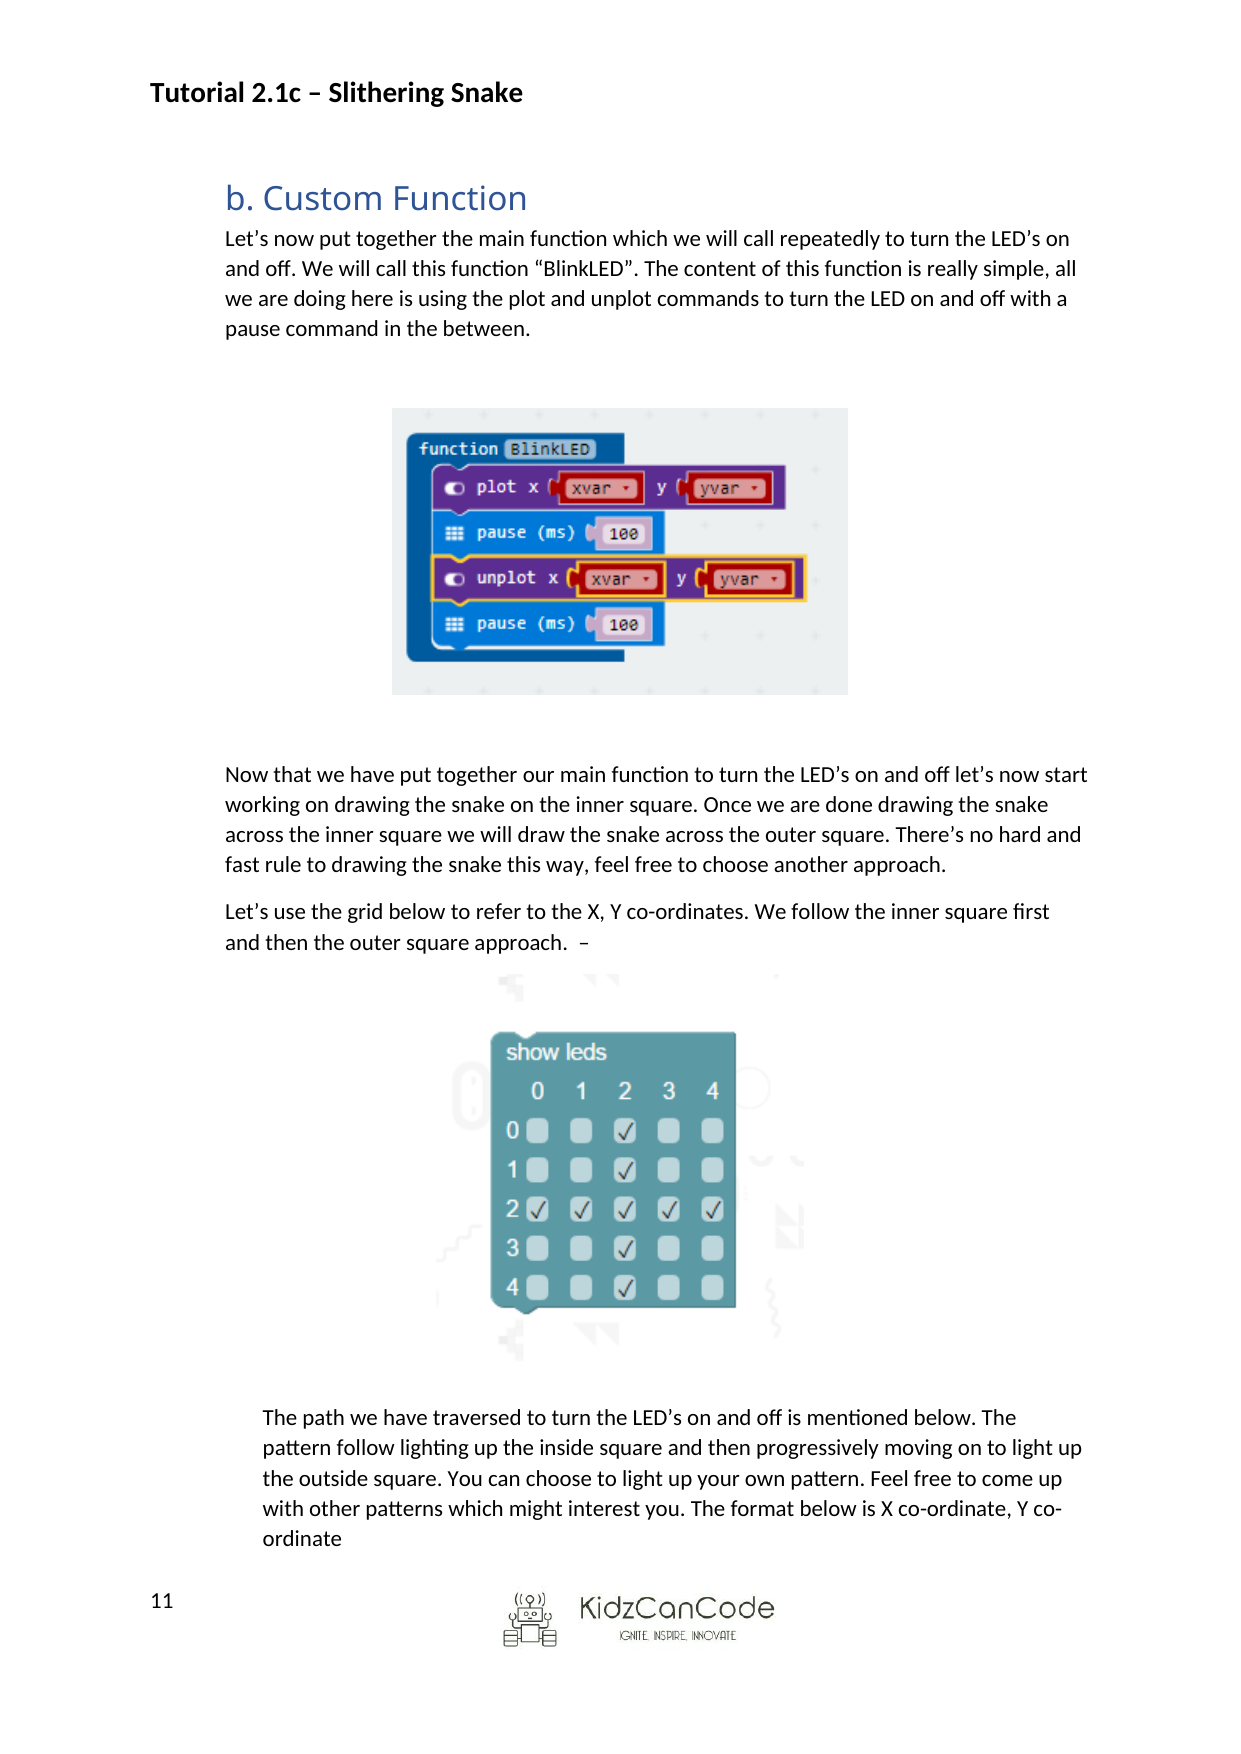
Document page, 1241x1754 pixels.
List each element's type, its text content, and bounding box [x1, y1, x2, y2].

subtitle Custom Function [225, 175, 1090, 220]
text Let’s use the grid below to refer to the X, Y co-ordinates. We follow the inner square first and then the outer square approach. – [225, 897, 1090, 956]
picture [392, 408, 849, 695]
text Now that we have put together our main function to turn the LED’s on and off let’s now start working on drawing the snake on the inner square. Once we are done drawing the snake across the inner square we will draw the snake across the outer square. There’s no hard and fast rule to drawing the snake this way, feel free to choose another approach. [225, 760, 1090, 879]
text The path we have traversed to turn the LED’s on and off is mentioned below. The pattern follow lighting up the inside square and then progressively moving on to light up the outside square. You can choose to light up your own pattern. Feel free to come up with other patterns which might interest you. The format below is X co-ordinate, Y co-ordinate [262, 1403, 1090, 1552]
picture [436, 974, 805, 1385]
text Let’s now put together the main function which we will call repeatedly to turn the LED’s on and off. We will call this function “BlinkLED”. The content of this function is really simple, all we are doing here is using the plot and unplot commands to turn the LED on and off with a pause command in the between. [225, 224, 1090, 343]
picture [497, 1586, 781, 1653]
